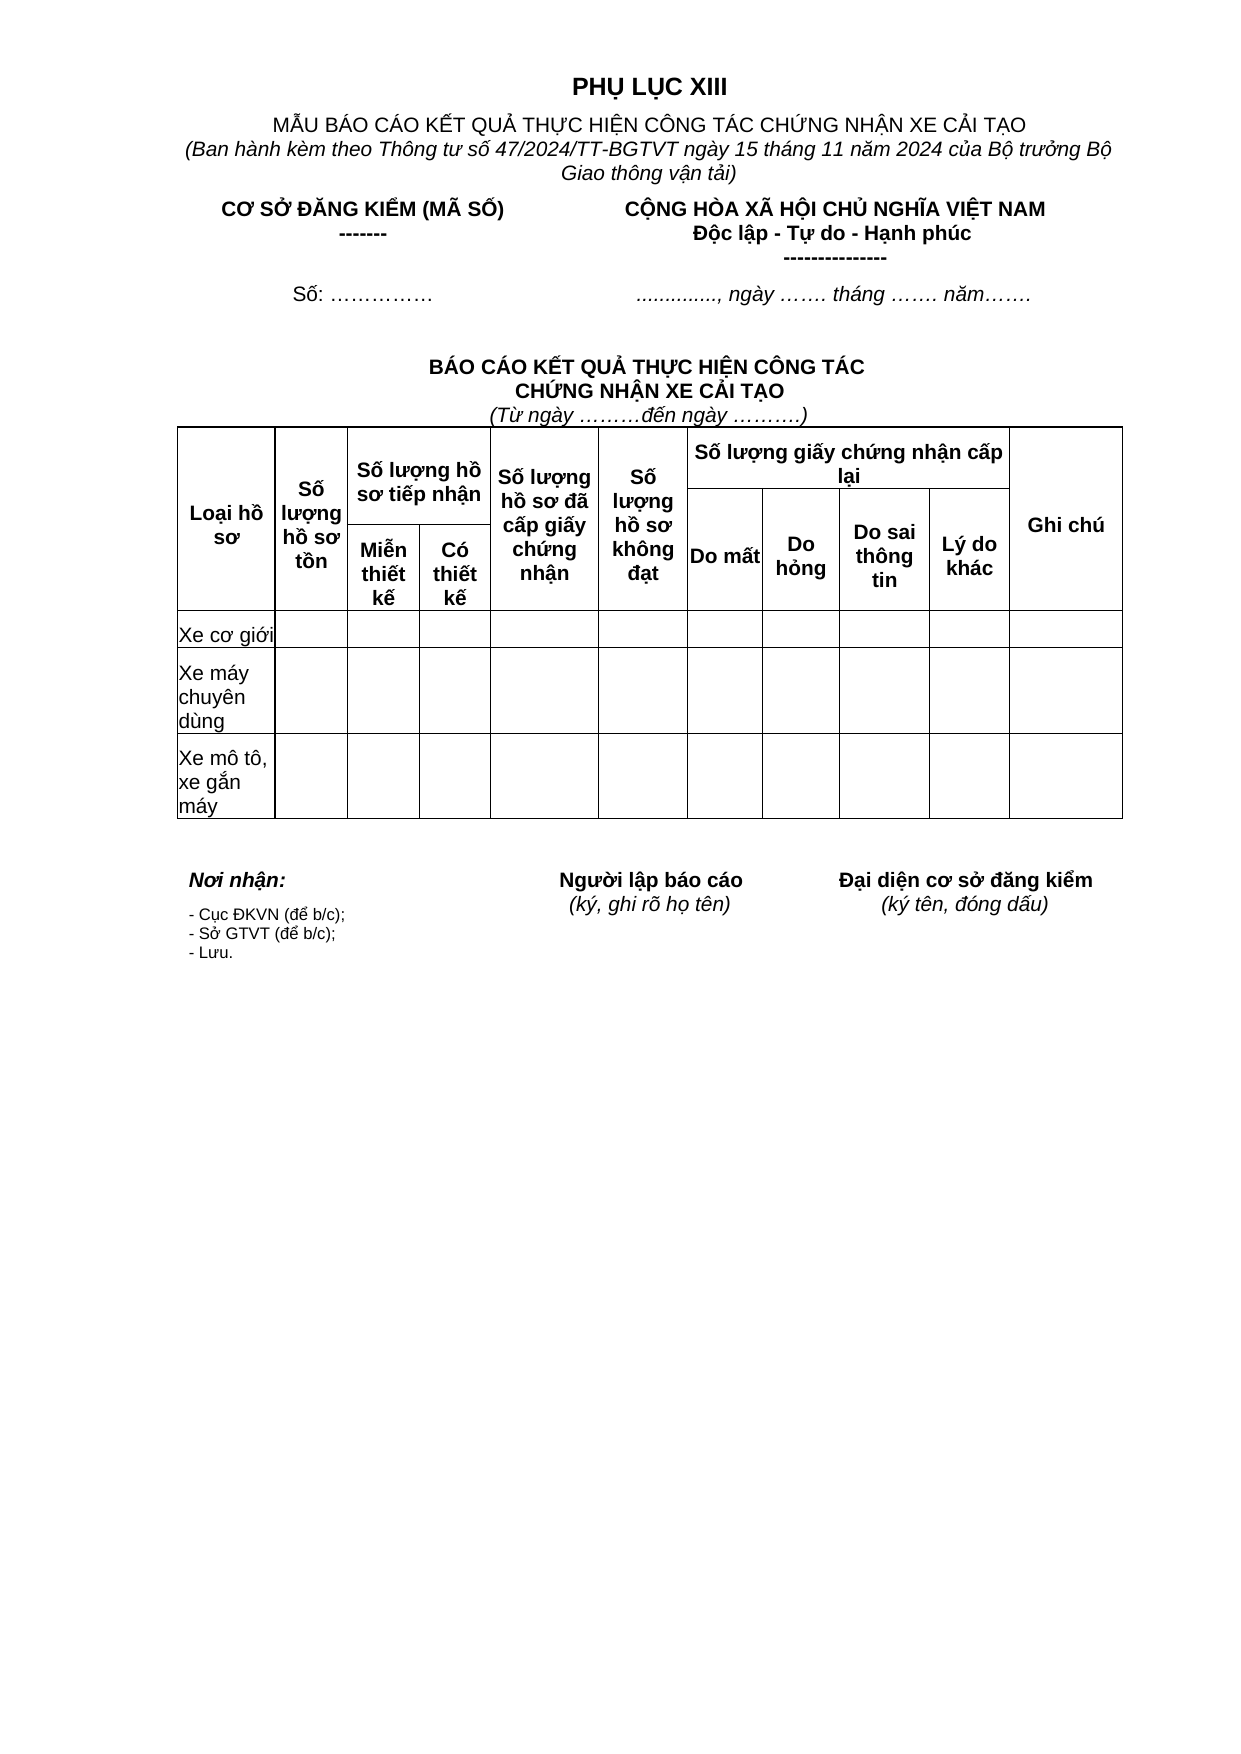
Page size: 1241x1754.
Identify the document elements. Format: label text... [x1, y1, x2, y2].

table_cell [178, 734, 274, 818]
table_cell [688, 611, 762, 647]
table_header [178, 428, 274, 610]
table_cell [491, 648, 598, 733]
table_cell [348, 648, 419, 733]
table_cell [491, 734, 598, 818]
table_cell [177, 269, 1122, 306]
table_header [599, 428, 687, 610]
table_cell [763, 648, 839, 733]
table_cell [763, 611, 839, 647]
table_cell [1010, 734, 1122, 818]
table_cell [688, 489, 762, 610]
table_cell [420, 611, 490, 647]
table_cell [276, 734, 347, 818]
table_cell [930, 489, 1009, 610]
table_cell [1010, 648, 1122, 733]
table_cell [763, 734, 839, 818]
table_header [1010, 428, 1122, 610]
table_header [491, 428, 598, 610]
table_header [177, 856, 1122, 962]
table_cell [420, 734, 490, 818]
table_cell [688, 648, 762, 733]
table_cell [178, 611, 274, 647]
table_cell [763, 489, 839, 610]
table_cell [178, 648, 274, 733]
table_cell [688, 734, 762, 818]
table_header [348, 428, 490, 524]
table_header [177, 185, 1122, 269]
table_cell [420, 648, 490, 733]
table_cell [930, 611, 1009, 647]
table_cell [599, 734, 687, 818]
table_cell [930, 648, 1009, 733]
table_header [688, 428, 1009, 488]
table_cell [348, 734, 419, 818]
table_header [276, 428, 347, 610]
text BÁO CÁO KẾT QUẢ THỰC HIỆN CÔNG TÁC CHỨNG NHẬN XE CẢI TẠO (Từ ngày ………đến ngày ……….) [177, 354, 1122, 426]
text MẪU BÁO CÁO KẾT QUẢ THỰC HIỆN CÔNG TÁC CHỨNG NHẬN XE CẢI TẠO (Ban hành kèm theo Thông tư số 47/2024/TT-BGTVT ngày 15 tháng 11 năm 2024 của Bộ trưởng Bộ Giao thông vận tải) [177, 113, 1122, 185]
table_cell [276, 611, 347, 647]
text PHỤ LỤC XIII [177, 72, 1122, 100]
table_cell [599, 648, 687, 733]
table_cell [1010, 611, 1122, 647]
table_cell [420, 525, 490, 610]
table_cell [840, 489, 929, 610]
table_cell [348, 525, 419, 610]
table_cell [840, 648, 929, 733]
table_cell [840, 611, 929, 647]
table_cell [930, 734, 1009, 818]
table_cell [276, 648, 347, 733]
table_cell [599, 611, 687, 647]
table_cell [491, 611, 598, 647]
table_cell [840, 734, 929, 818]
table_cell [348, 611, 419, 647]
